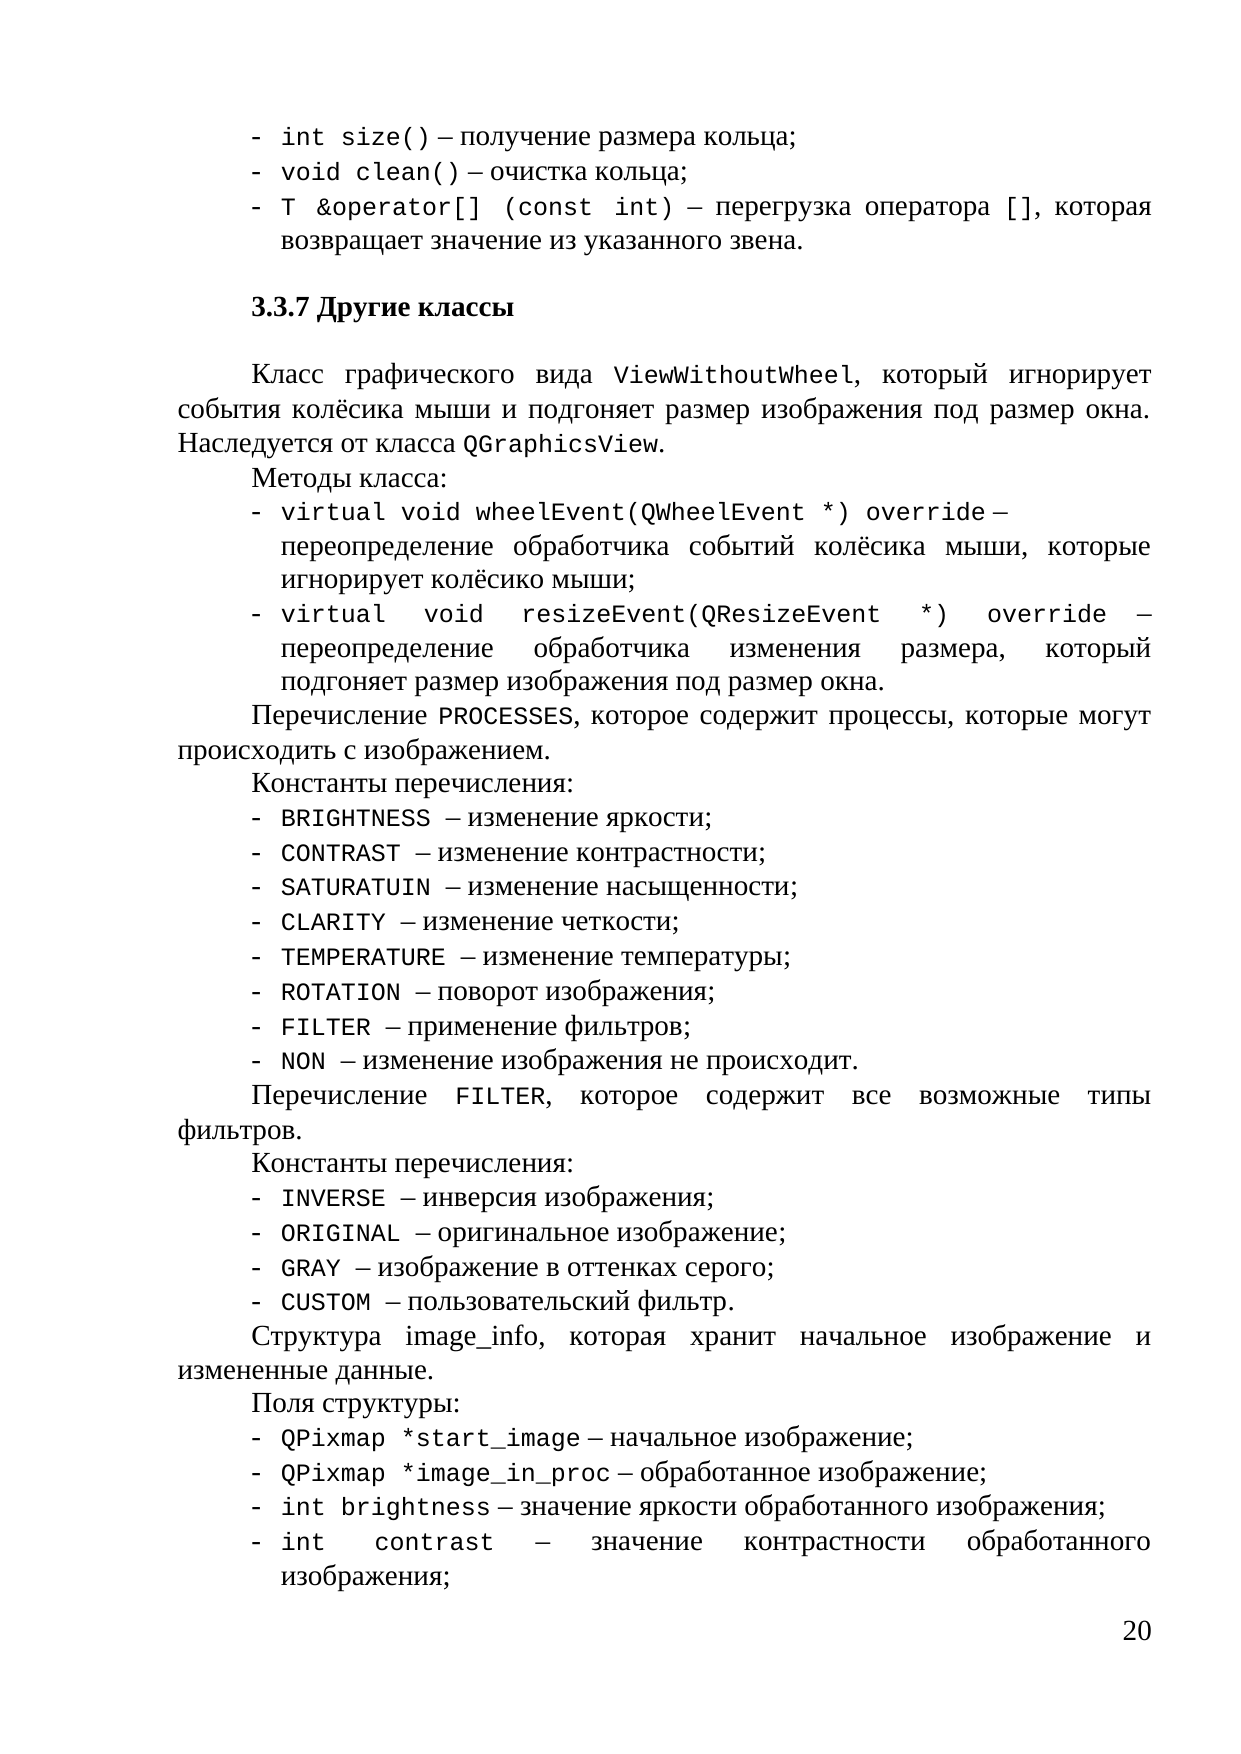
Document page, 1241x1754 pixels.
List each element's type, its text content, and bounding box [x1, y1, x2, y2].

text Класс графического вида ViewWithoutWheel, который игнорирует события колёсика мыши и подгоняет размер изображения под размер окна. Наследуется от класса QGraphicsView. [177, 357, 1152, 460]
list virtual void wheelEvent(QWheelEvent *) override – переопределение обработчика событий колёсика мыши, которые игнорирует колёсико мыши; [251, 493, 1152, 595]
text Константы перечисления: [177, 765, 1152, 799]
list SATURATUIN – изменение насыщенности; [251, 868, 1152, 903]
list ORIGINAL – оригинальное изображение; [251, 1214, 1152, 1249]
list int brightness – значение яркости обработанного изображения; [251, 1488, 1152, 1523]
list FILTER – применение фильтров; [251, 1008, 1152, 1042]
text Поля структуры: [177, 1385, 1152, 1419]
list int contrast – значение контрастности обработанного изображения; [251, 1523, 1152, 1592]
text Структура image_info, которая хранит начальное изображение и измененные данные. [177, 1318, 1152, 1385]
list void clean() – очистка кольца; [251, 153, 1152, 188]
list virtual void resizeEvent(QResizeEvent *) override – переопределение обработчика изменения размера, который подгоняет размер изображения под размер окна. [251, 595, 1152, 697]
list CLARITY – изменение четкости; [251, 903, 1152, 938]
list BRIGHTNESS – изменение яркости; [251, 799, 1152, 834]
list CONTRAST – изменение контрастности; [251, 834, 1152, 868]
list ROTATION – поворот изображения; [251, 973, 1152, 1008]
text Методы класса: [177, 460, 1152, 493]
text 3.3.7 Другие классы [177, 289, 1152, 323]
list int size() – получение размера кольца; [251, 118, 1152, 153]
list QPixmap *image_in_proc – обработанное изображение; [251, 1454, 1152, 1488]
list NON – изменение изображения не происходит. [251, 1042, 1152, 1077]
text Перечисление FILTER, которое содержит все возможные типы фильтров. [177, 1077, 1152, 1146]
list INVERSE – инверсия изображения; [251, 1179, 1152, 1214]
list QPixmap *start_image – начальное изображение; [251, 1419, 1152, 1454]
list CUSTOM – пользовательский фильтр. [251, 1283, 1152, 1318]
list GRAY – изображение в оттенках серого; [251, 1249, 1152, 1283]
text Константы перечисления: [177, 1146, 1152, 1179]
list T &operator[] (const int) – перегрузка оператора [], которая возвращает значение из указанного звена. [251, 188, 1152, 256]
text Перечисление PROCESSES, которое содержит процессы, которые могут происходить с изображением. [177, 697, 1152, 765]
list TEMPERATURE – изменение температуры; [251, 938, 1152, 973]
